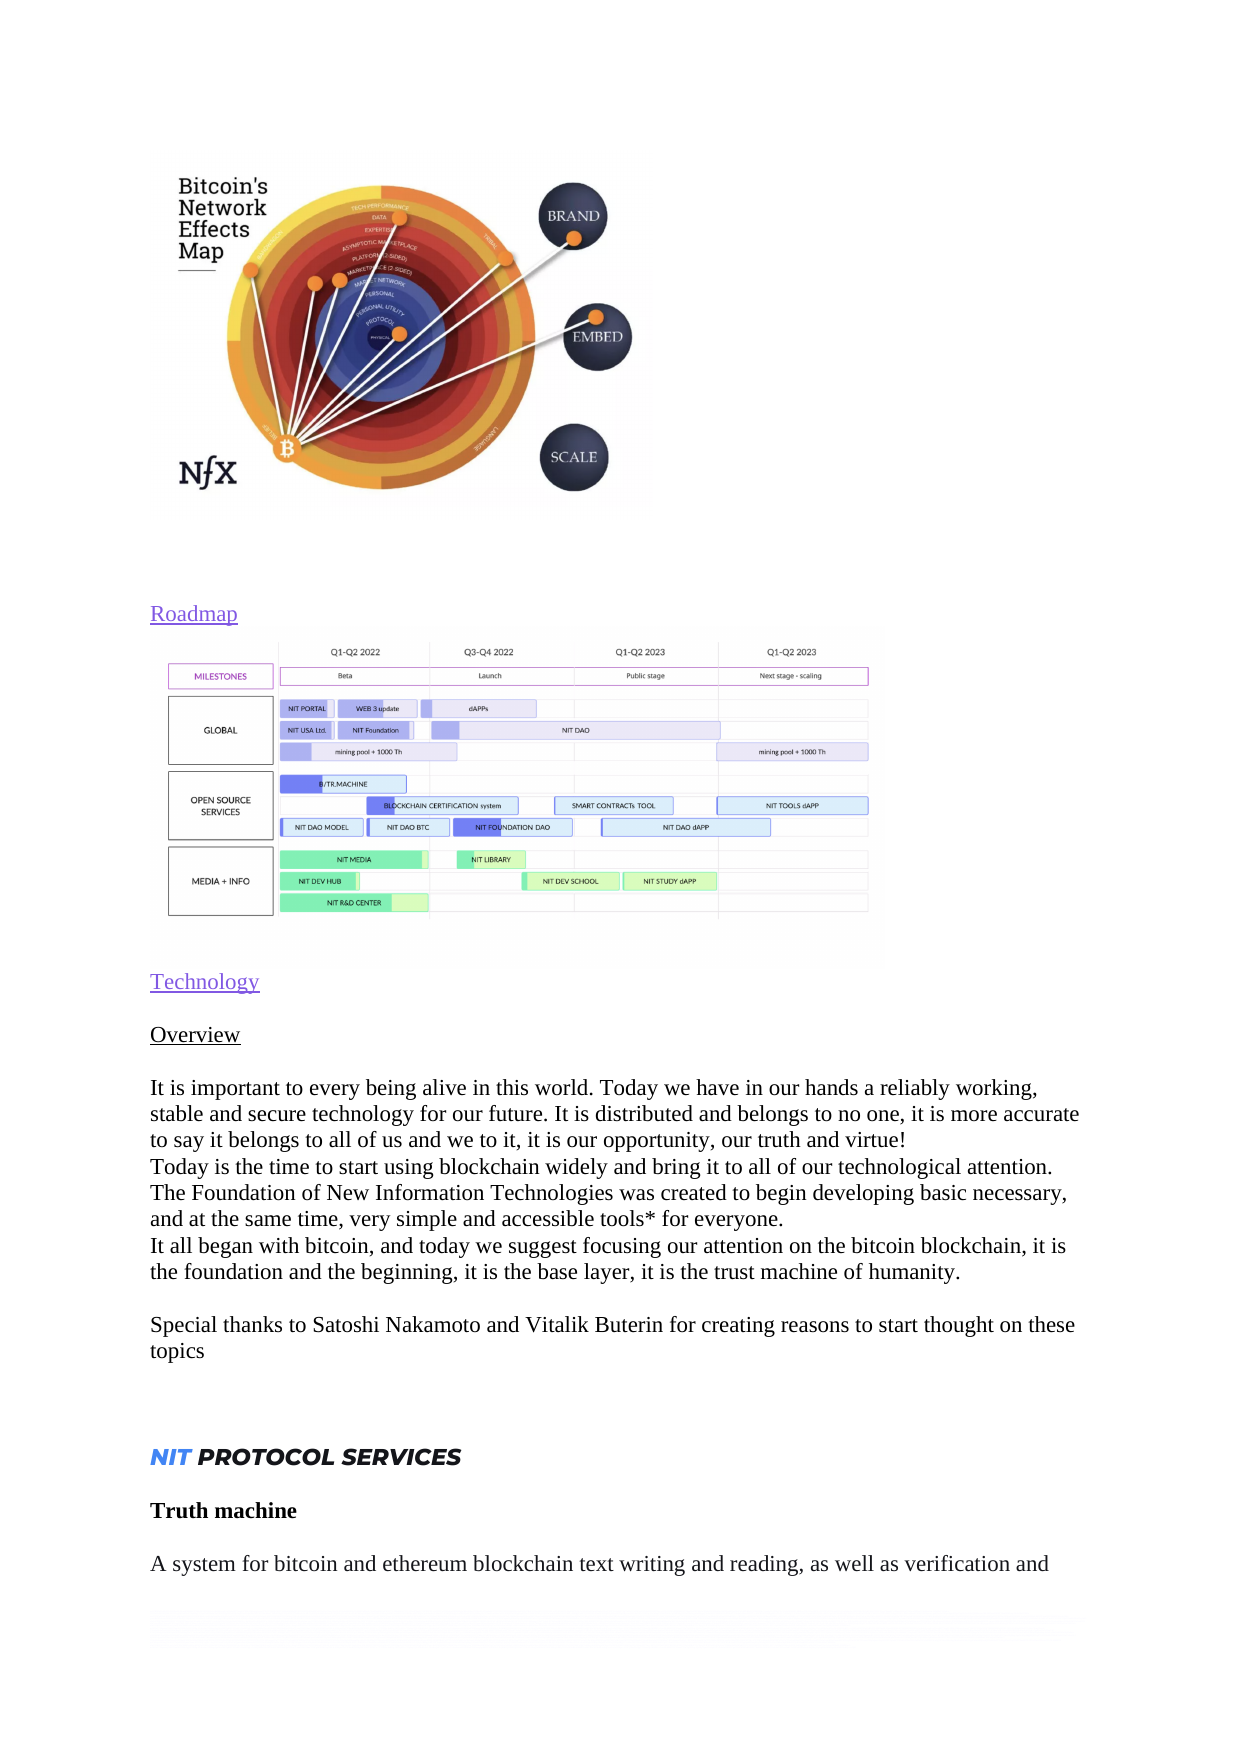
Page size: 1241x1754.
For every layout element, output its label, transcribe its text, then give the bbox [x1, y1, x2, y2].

text It all began with bitcoin, and today we suggest focusing our attention on the bitcoin blockchain, it is the foundation and the beginning, it is the base layer, it is the trust machine of humanity. [150, 1232, 1090, 1284]
text NIT PROTOCOL SERVICES [150, 1443, 1090, 1471]
picture [150, 150, 653, 520]
text Truth machine [150, 1497, 1090, 1523]
text Roadmap [150, 601, 1090, 627]
text Today is the time to start using blockchain widely and bring it to all of our technological attention. The Foundation of New Information Technologies was created to begin developing basic necessary, and at the same time, very simple and accessible tools* for everyone. [150, 1153, 1090, 1232]
text Technology [150, 968, 1090, 995]
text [150, 1550, 1090, 1576]
text It is important to every being alive in this world. Today we have in our hands a reliably working, stable and secure technology for our future. It is distributed and belongs to no one, it is more accurate to say it belongs to all of us and we to it, it is our opportunity, our truth and virtue! [150, 1074, 1090, 1153]
picture [150, 626, 886, 969]
text Overview [150, 1021, 1090, 1047]
text Special thanks to Satoshi Nakamoto and Vitalik Buterin for creating reasons to start thought on these topics [150, 1311, 1090, 1364]
